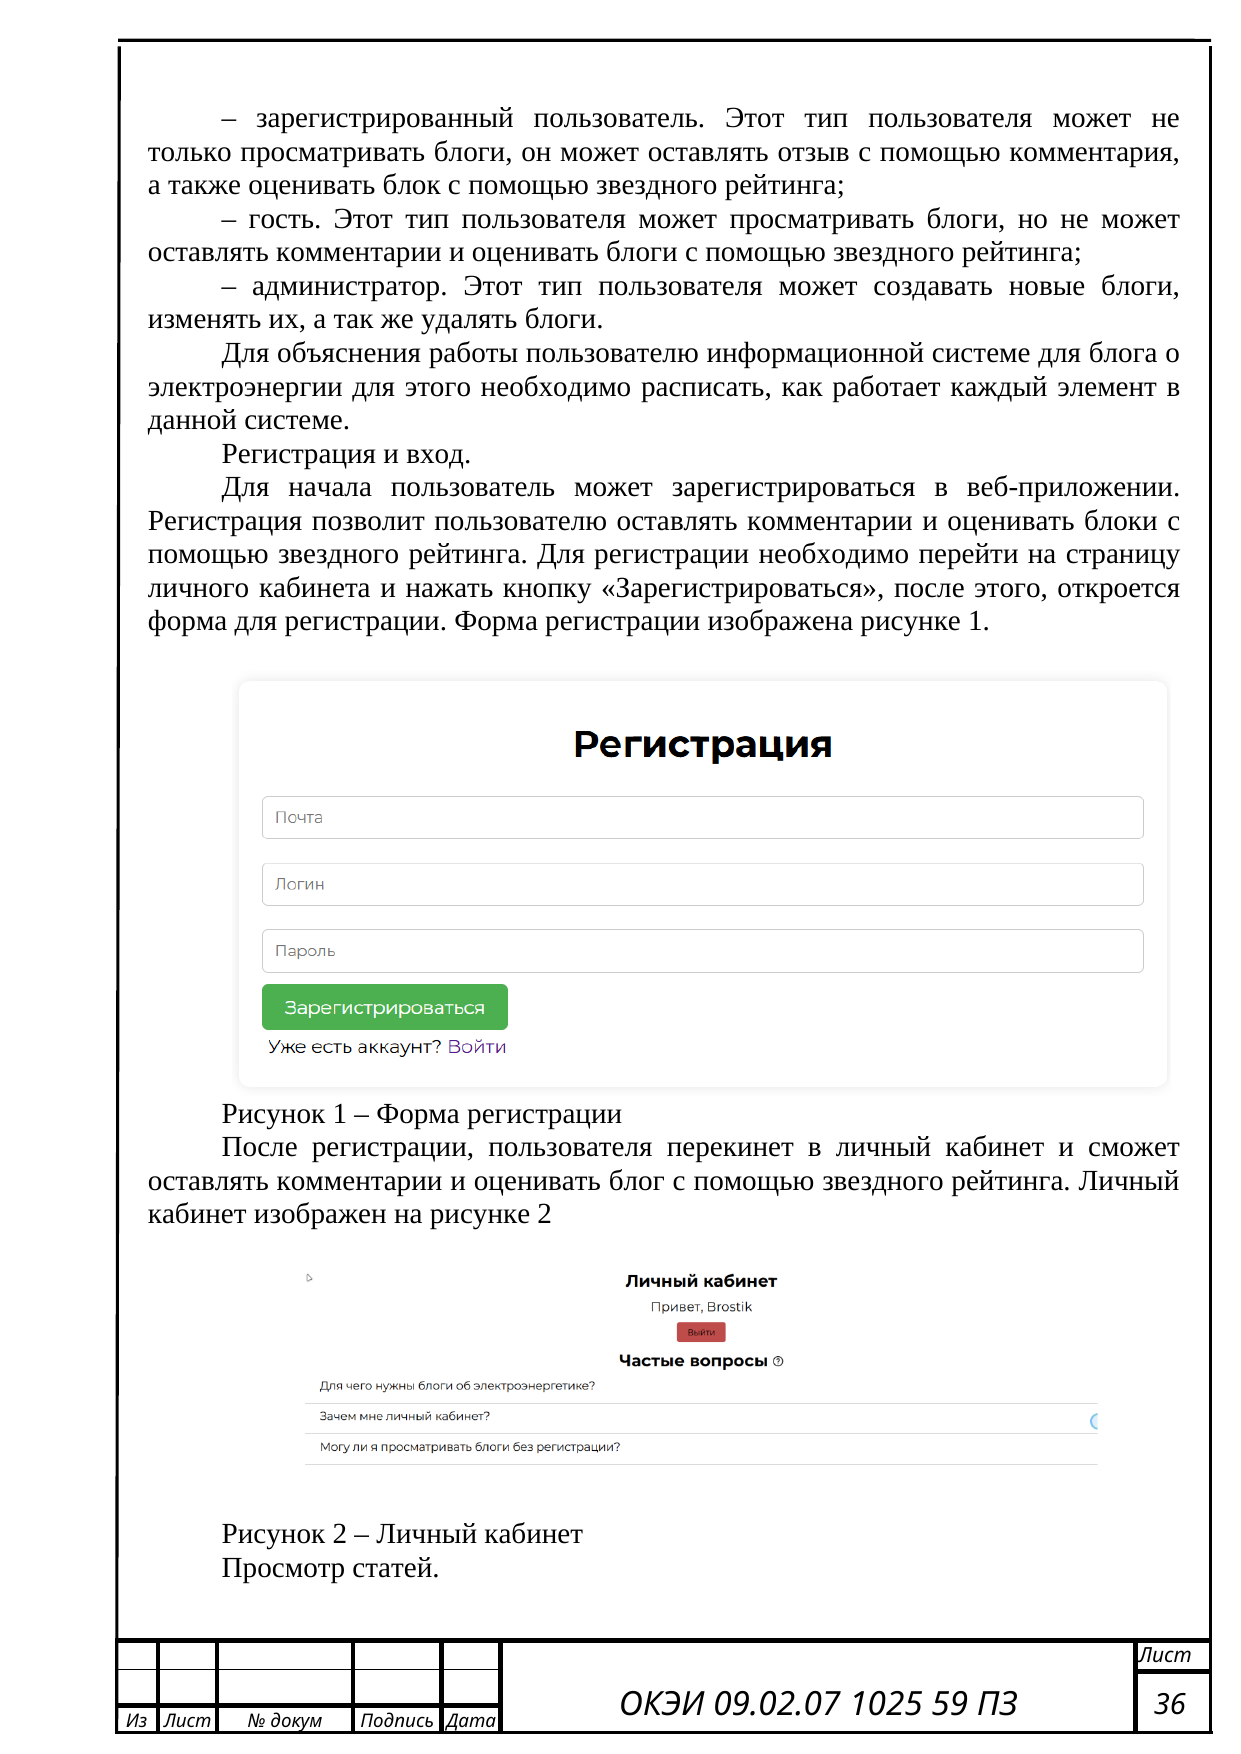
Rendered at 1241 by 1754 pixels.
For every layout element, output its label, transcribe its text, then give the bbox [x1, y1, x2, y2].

text После регистрации, пользователя перекинет в личный кабинет и сможет оставлять комментарии и оценивать блог с помощью звездного рейтинга. Личный кабинет изображен на рисунке 2 [148, 1129, 1181, 1230]
picture [231, 670, 1171, 1096]
text – гость. Этот тип пользователя может просматривать блоги, но не может оставлять комментарии и оценивать блоги с помощью звездного рейтинга; [148, 201, 1181, 268]
picture [305, 1263, 1098, 1517]
text – администратор. Этот тип пользователя может создавать новые блоги, изменять их, а так же удалять блоги. [148, 268, 1181, 335]
text Для объяснения работы пользователю информационной системе для блога о электроэнергии для этого необходимо расписать, как работает каждый элемент в данной системе. [148, 335, 1181, 436]
text Для начала пользователь может зарегистрироваться в веб-приложении. Регистрация позволит пользователю оставлять комментарии и оценивать блоки с помощью звездного рейтинга. Для регистрации необходимо перейти на страницу личного кабинета и нажать кнопку «Зарегистрироваться», после этого, откроется форма для регистрации. Форма регистрации изображена рисунке 1. [148, 469, 1181, 637]
text Рисунок 2 – Личный кабинет [148, 1516, 1181, 1550]
text Просмотр статей. [148, 1550, 1181, 1583]
text Рисунок 1 – Форма регистрации [148, 1096, 1181, 1129]
text Регистрация и вход. [148, 436, 1181, 469]
text – зарегистрированный пользователь. Этот тип пользователя может не только просматривать блоги, он может оставлять отзыв с помощью комментария, а также оценивать блок с помощью звездного рейтинга; [148, 100, 1181, 201]
